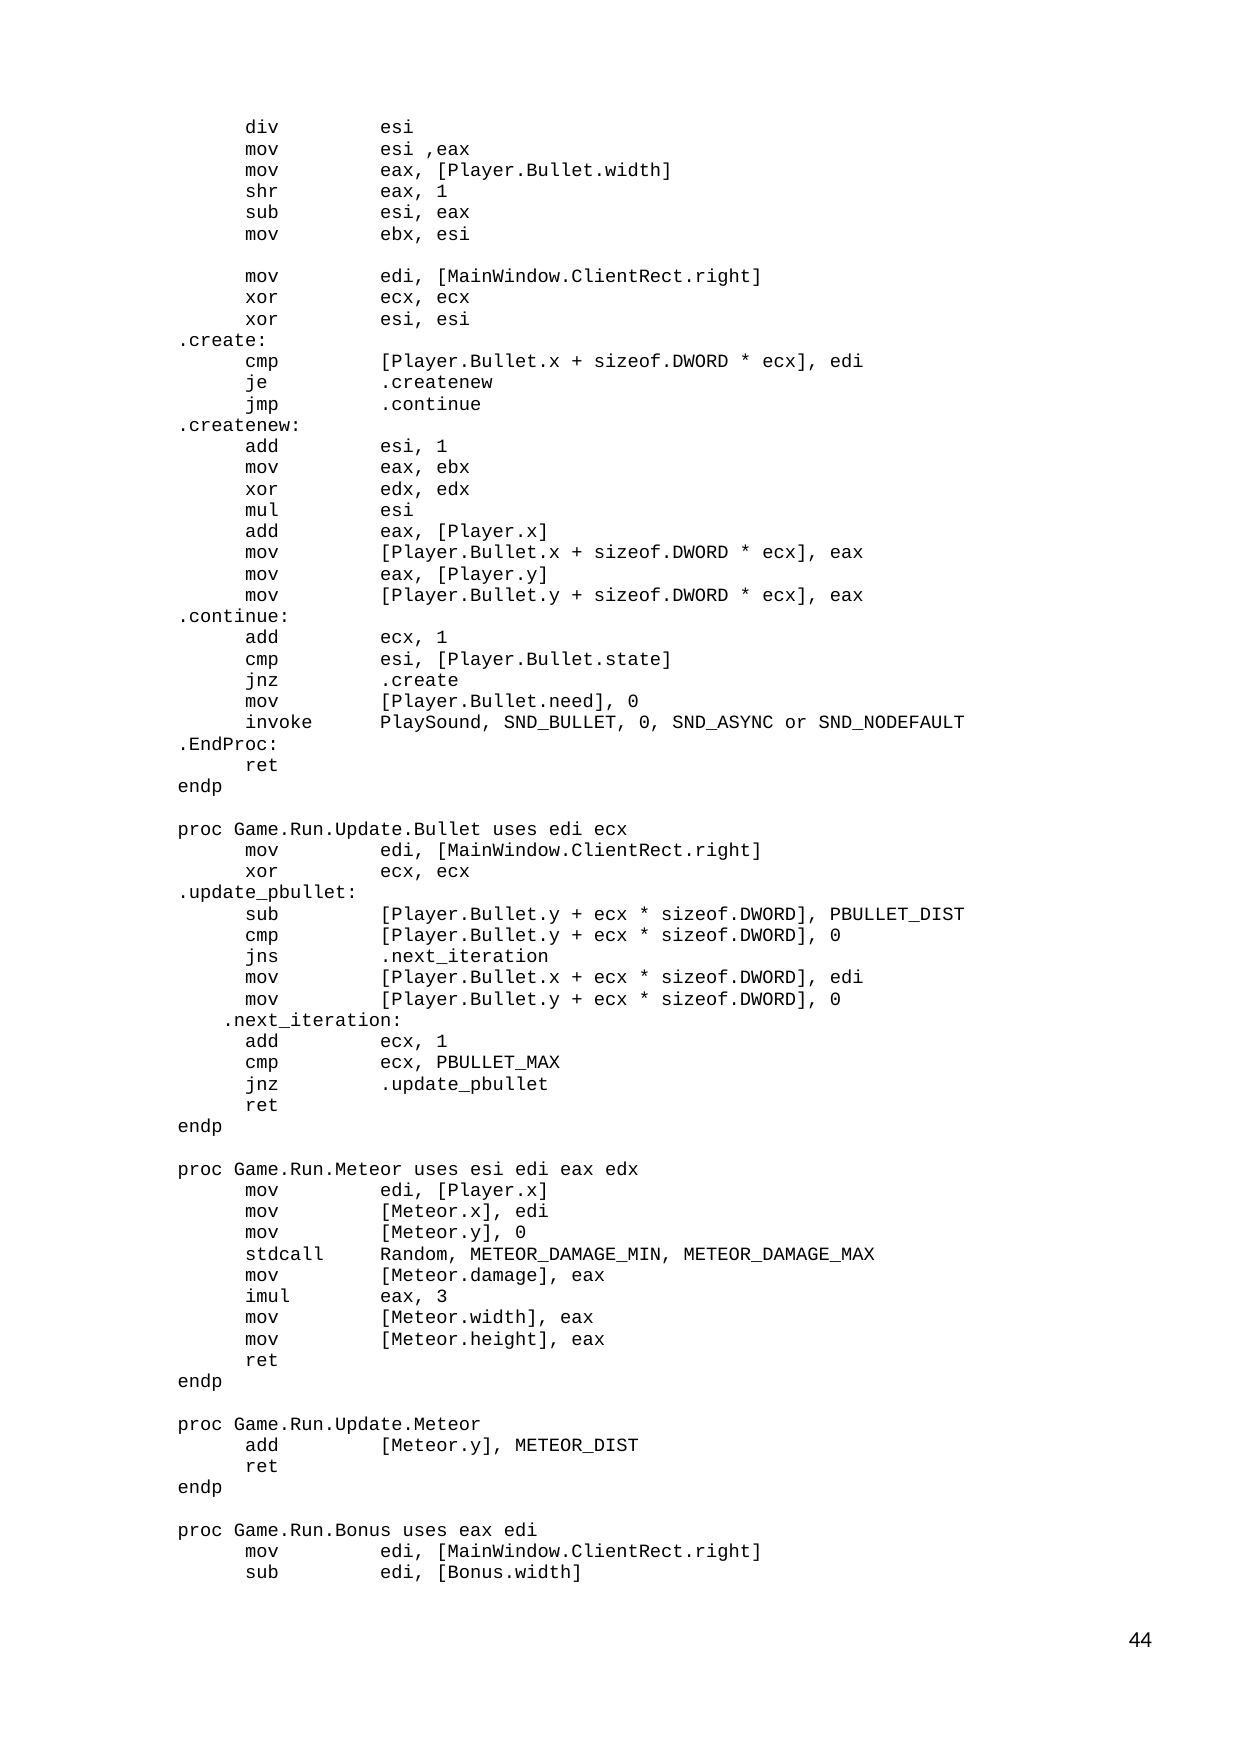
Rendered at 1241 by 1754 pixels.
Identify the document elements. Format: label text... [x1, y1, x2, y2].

text mov [Player.Bullet.x + ecx * sizeof.DWORD], edi [177, 968, 1152, 989]
text mul esi [177, 501, 1152, 522]
text div esi [177, 118, 1152, 139]
text cmp esi, [Player.Bullet.state] [177, 649, 1152, 671]
text invoke PlaySound, SND_BULLET, 0, SND_ASYNC or SND_NODEFAULT [177, 713, 1152, 734]
text xor ecx, ecx [177, 862, 1152, 883]
text mov edi, [Player.x] [177, 1181, 1152, 1202]
text add esi, 1 [177, 437, 1152, 458]
text mov [Player.Bullet.need], 0 [177, 692, 1152, 713]
text .continue: [177, 607, 1152, 628]
text ret [177, 1457, 1152, 1478]
text mov [Player.Bullet.y + ecx * sizeof.DWORD], 0 [177, 989, 1152, 1011]
text mov [Meteor.damage], eax [177, 1266, 1152, 1287]
text .next_iteration: [177, 1011, 1152, 1032]
text xor edx, edx [177, 479, 1152, 501]
text .EndProc: [177, 734, 1152, 756]
text je .createnew [177, 373, 1152, 394]
text xor esi, esi [177, 309, 1152, 331]
text add eax, [Player.x] [177, 522, 1152, 543]
text cmp [Player.Bullet.y + ecx * sizeof.DWORD], 0 [177, 926, 1152, 947]
text sub esi, eax [177, 203, 1152, 224]
text xor ecx, ecx [177, 288, 1152, 309]
text cmp ecx, PBULLET_MAX [177, 1053, 1152, 1074]
text mov ebx, esi [177, 224, 1152, 246]
text mov [Meteor.y], 0 [177, 1223, 1152, 1244]
text sub edi, [Bonus.width] [177, 1563, 1152, 1584]
text proc Game.Run.Update.Meteor [177, 1414, 1152, 1436]
text endp [177, 1372, 1152, 1393]
text endp [177, 1478, 1152, 1499]
text endp [177, 1117, 1152, 1138]
text mov edi, [MainWindow.ClientRect.right] [177, 841, 1152, 862]
text mov eax, ebx [177, 458, 1152, 479]
text .update_pbullet: [177, 883, 1152, 904]
text jnz .create [177, 671, 1152, 692]
text mov [Meteor.height], eax [177, 1329, 1152, 1351]
text mov edi, [MainWindow.ClientRect.right] [177, 267, 1152, 288]
text ret [177, 756, 1152, 777]
text shr eax, 1 [177, 182, 1152, 203]
text .create: [177, 331, 1152, 352]
text mov [Meteor.width], eax [177, 1308, 1152, 1329]
text mov [Meteor.x], edi [177, 1202, 1152, 1223]
text jns .next_iteration [177, 947, 1152, 968]
text proc Game.Run.Bonus uses eax edi [177, 1521, 1152, 1542]
text ret [177, 1096, 1152, 1117]
text proc Game.Run.Meteor uses esi edi eax edx [177, 1159, 1152, 1181]
text cmp [Player.Bullet.x + sizeof.DWORD * ecx], edi [177, 352, 1152, 373]
text endp [177, 777, 1152, 798]
text jmp .continue [177, 394, 1152, 416]
text sub [Player.Bullet.y + ecx * sizeof.DWORD], PBULLET_DIST [177, 904, 1152, 926]
text add ecx, 1 [177, 1032, 1152, 1053]
text mov esi ,eax [177, 139, 1152, 161]
text stdcall Random, METEOR_DAMAGE_MIN, METEOR_DAMAGE_MAX [177, 1244, 1152, 1266]
text imul eax, 3 [177, 1287, 1152, 1308]
text .createnew: [177, 416, 1152, 437]
text proc Game.Run.Update.Bullet uses edi ecx [177, 819, 1152, 841]
text add [Meteor.y], METEOR_DIST [177, 1436, 1152, 1457]
text jnz .update_pbullet [177, 1074, 1152, 1096]
text add ecx, 1 [177, 628, 1152, 649]
text mov [Player.Bullet.x + sizeof.DWORD * ecx], eax [177, 543, 1152, 564]
text mov edi, [MainWindow.ClientRect.right] [177, 1542, 1152, 1563]
text mov eax, [Player.y] [177, 564, 1152, 586]
text mov eax, [Player.Bullet.width] [177, 161, 1152, 182]
text mov [Player.Bullet.y + sizeof.DWORD * ecx], eax [177, 586, 1152, 607]
text ret [177, 1351, 1152, 1372]
